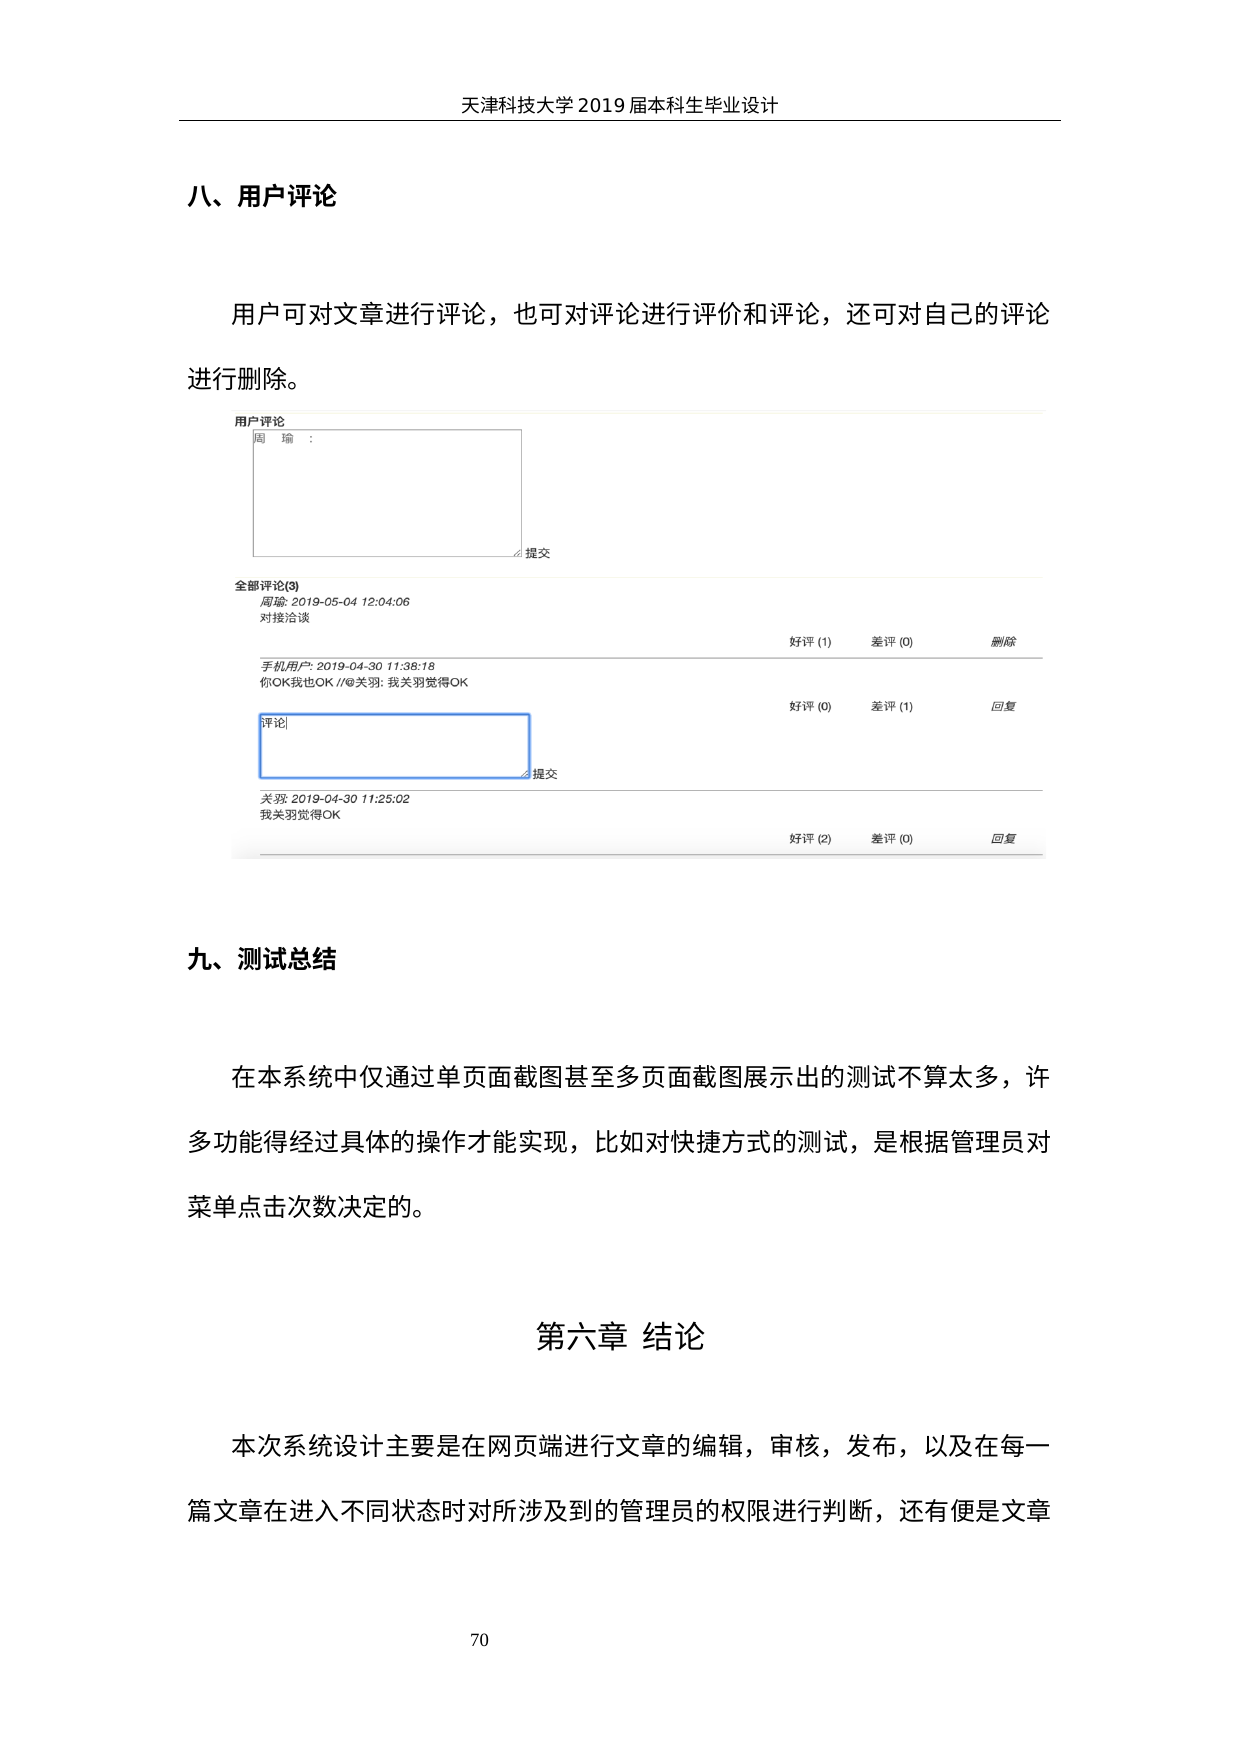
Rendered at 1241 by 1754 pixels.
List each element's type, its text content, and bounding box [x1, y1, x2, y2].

picture [231, 410, 1047, 859]
subtitle 八、用户评论 [187, 162, 1053, 227]
subtitle 第六章 结论 [187, 1303, 1053, 1368]
text 在本系统中仅通过单页面截图甚至多页面截图展示出的测试不算太多，许多功能得经过具体的操作才能实现，比如对快捷方式的测试，是根据管理员对菜单点击次数决定的。 [187, 1043, 1053, 1238]
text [187, 1412, 1053, 1542]
subtitle 九、测试总结 [187, 925, 1053, 990]
text 用户可对文章进行评论，也可对评论进行评价和评论，还可对自己的评论进行删除。 [187, 280, 1053, 410]
